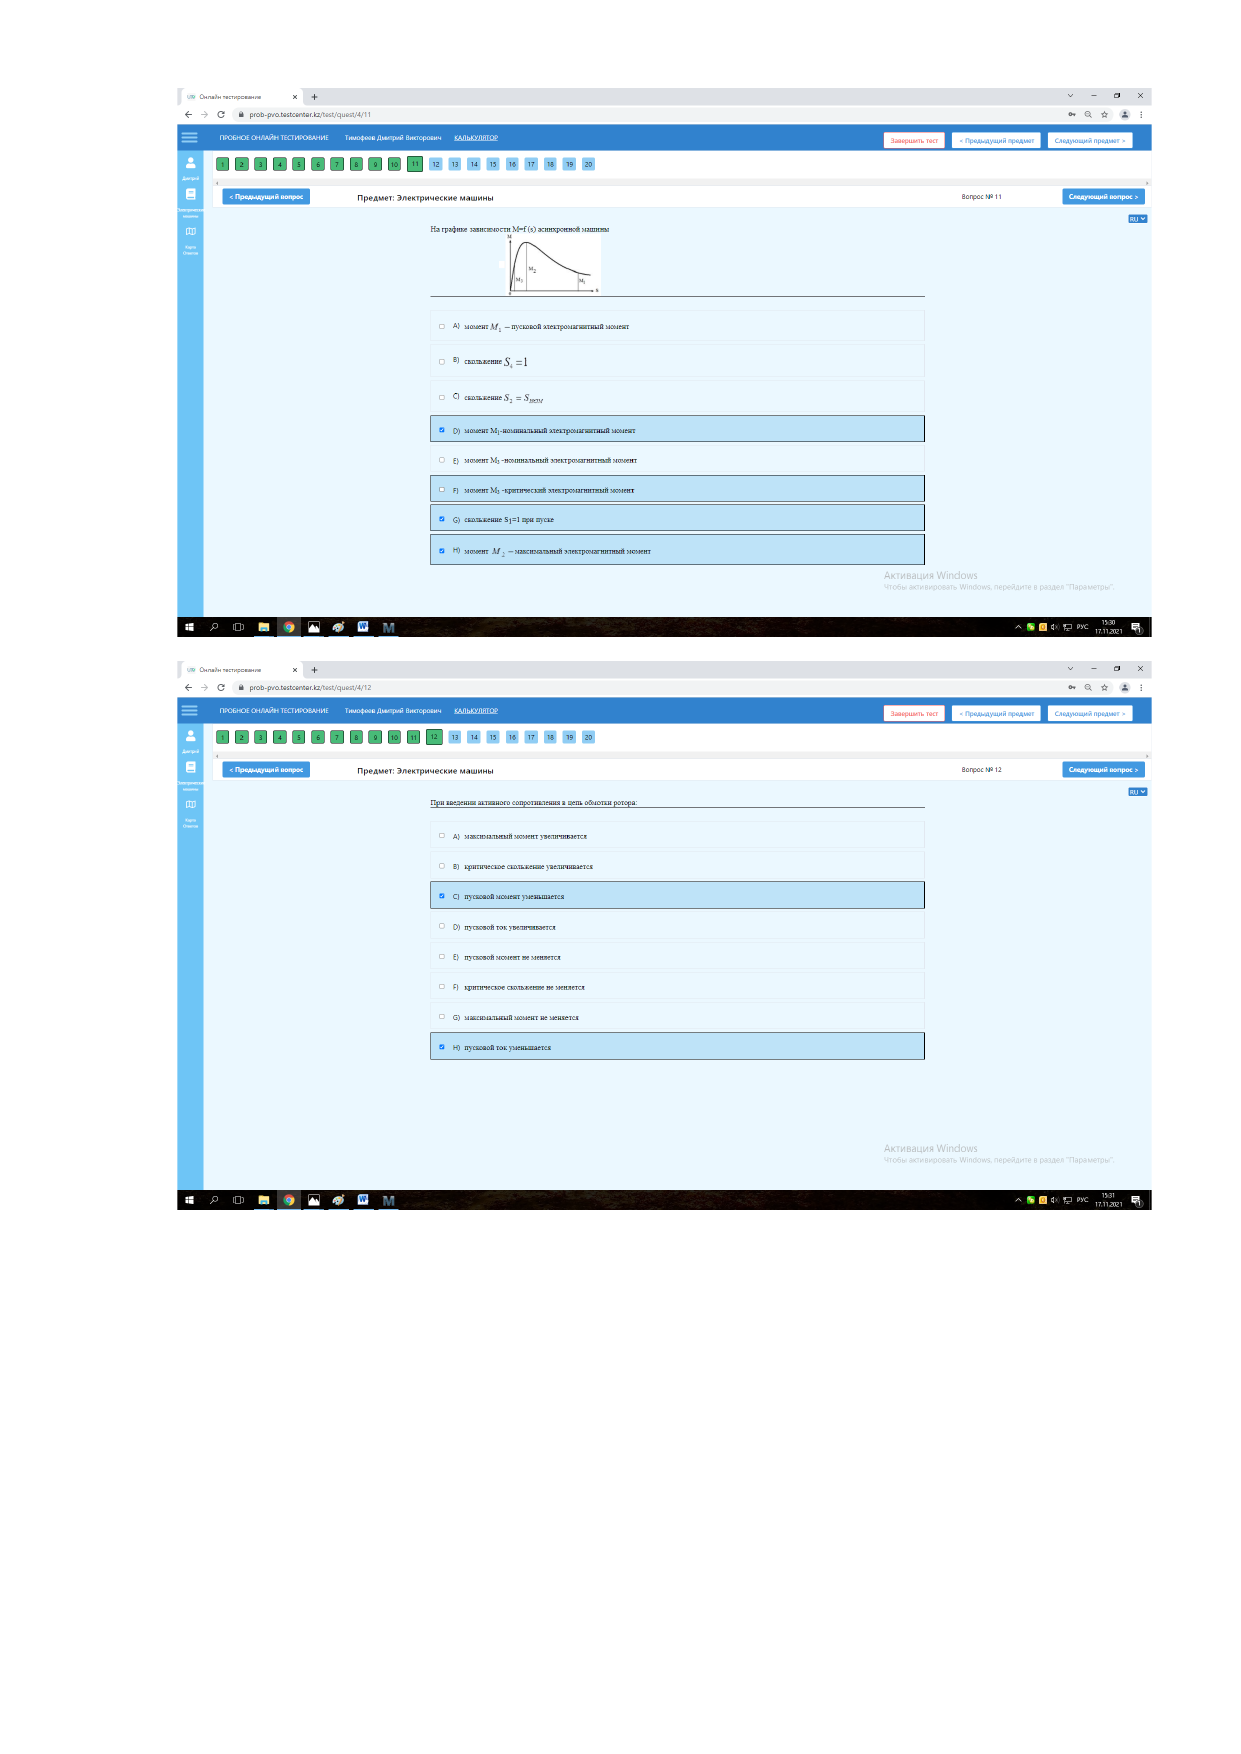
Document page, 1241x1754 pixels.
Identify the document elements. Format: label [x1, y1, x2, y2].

picture [177, 661, 1152, 1210]
picture [177, 88, 1152, 637]
